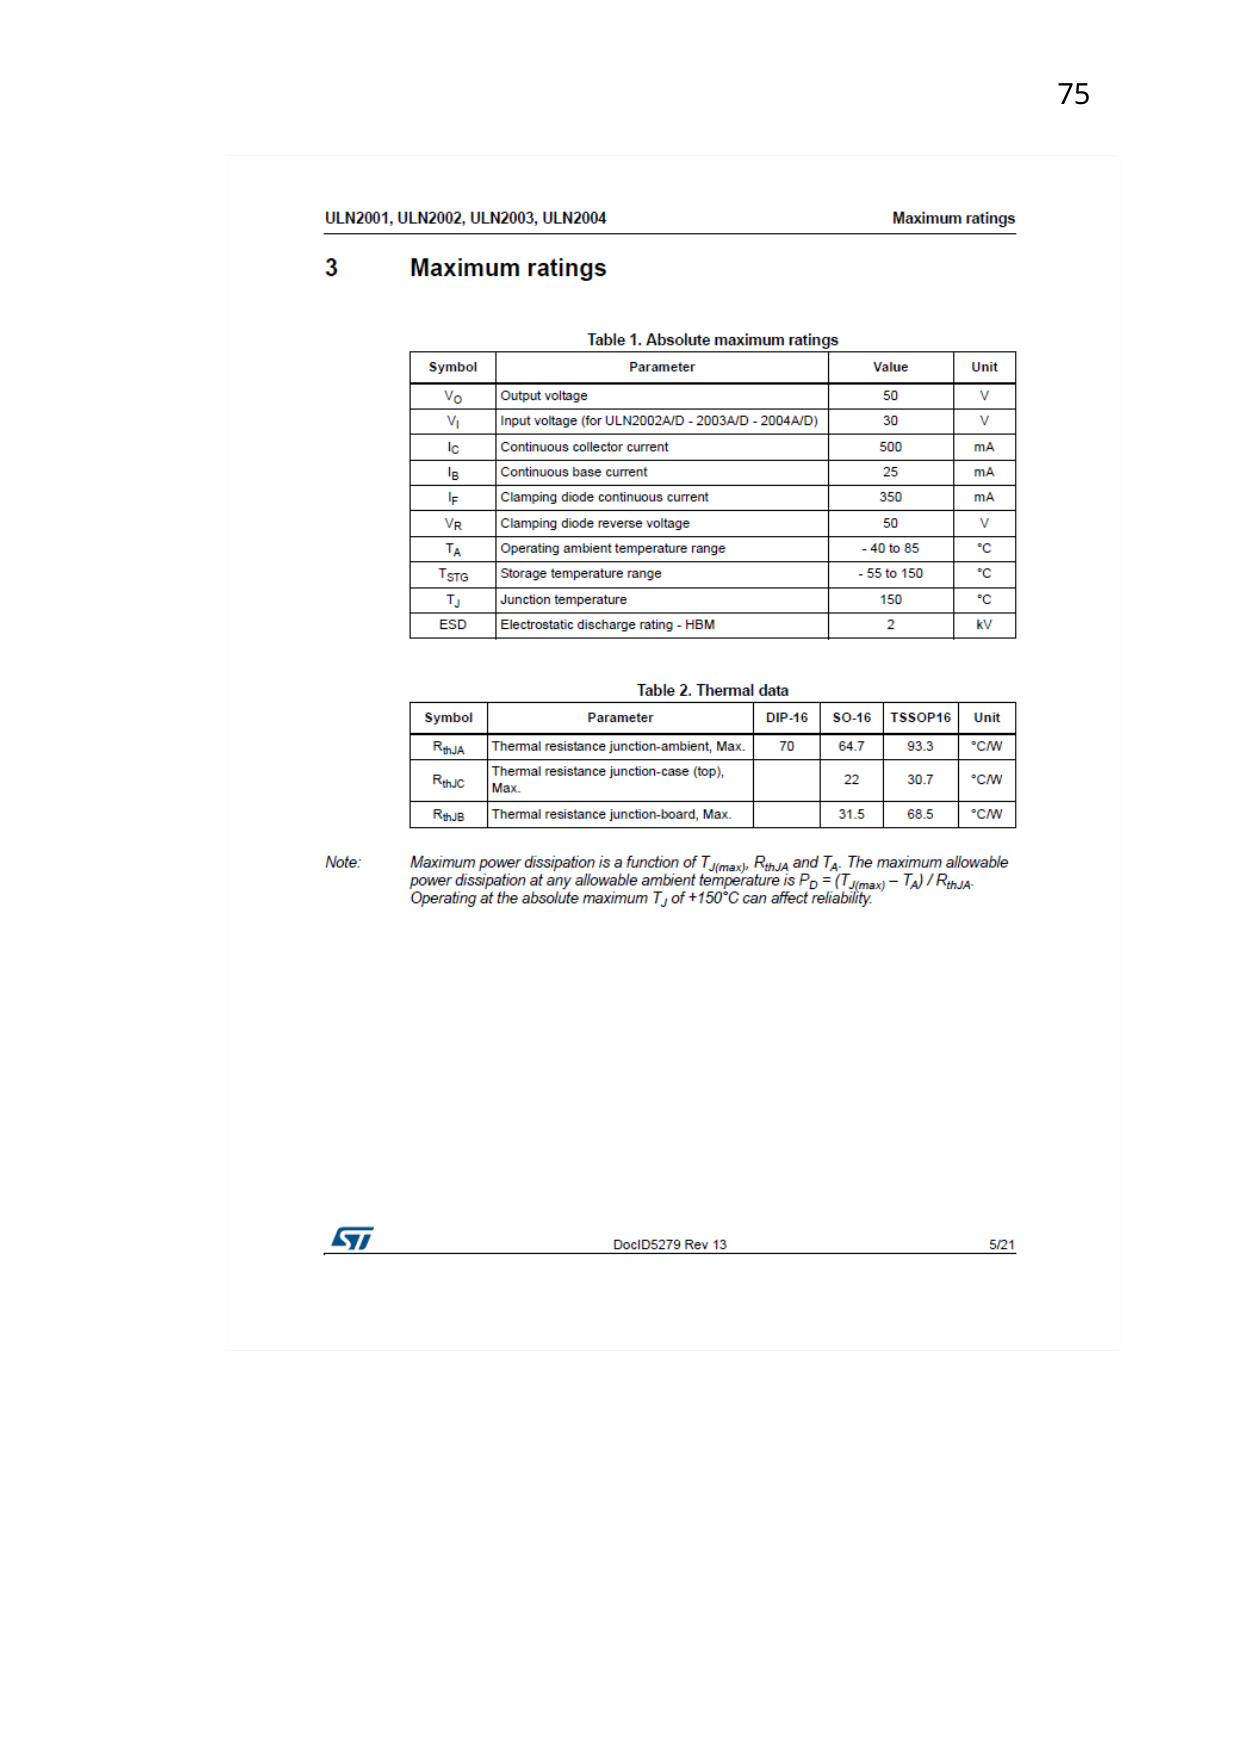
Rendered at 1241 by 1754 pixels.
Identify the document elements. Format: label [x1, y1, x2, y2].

picture [225, 152, 1125, 1352]
